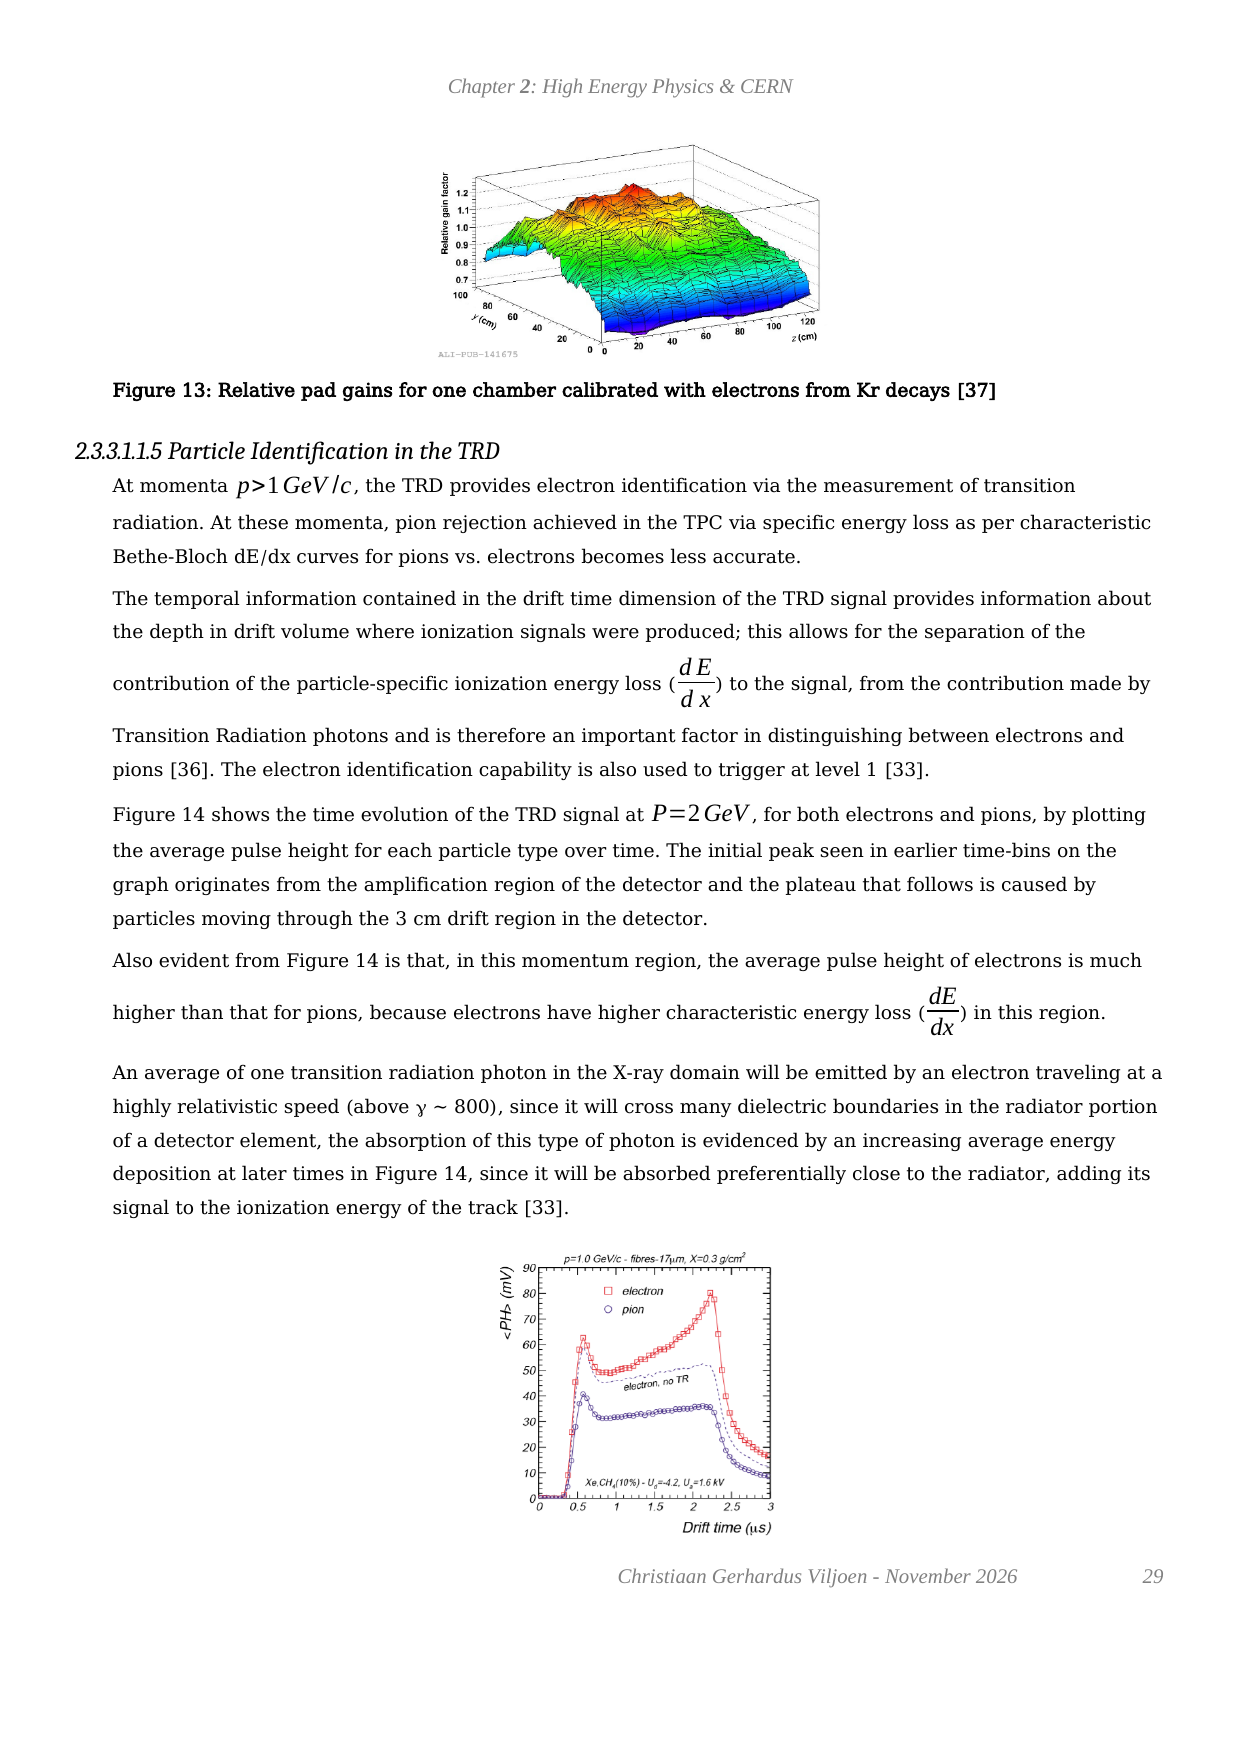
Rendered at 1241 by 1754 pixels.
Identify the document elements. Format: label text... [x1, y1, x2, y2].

text An average of one transition radiation photon in the X-ray domain will be emitted by an electron traveling at a highly relativistic speed (above ~ 800), since it will cross many dielectric boundaries in the radiator portion of a detector element, the absorption of this type of photon is evidenced by an increasing average energy deposition at later times in Figure 14, since it will be absorbed preferentially close to the radiator, adding its signal to the ionization energy of the track . [112, 1061, 1165, 1218]
picture [489, 1238, 800, 1539]
picture [436, 135, 842, 359]
subtitle Particle Identification in the TRD [75, 437, 1165, 466]
text Figure 14 shows the time evolution of the TRD signal at , for both electrons and pions, by plotting the average pulse height for each particle type over time. The initial peak seen in earlier time-bins on the graph originates from the amplification region of the detector and the plateau that follows is caused by particles moving through the 3 cm drift region in the detector. [112, 800, 1165, 929]
text Figure 13: Relative pad gains for one chamber calibrated with electrons from Kr decays [112, 378, 1165, 401]
text The temporal information contained in the drift time dimension of the TRD signal provides information about the depth in drift volume where ionization signals were produced; this allows for the separation of the contribution of the particle-specific ionization energy loss () to the signal, from the contribution made by Transition Radiation photons and is therefore an important factor in distinguishing between electrons and pions . The electron identification capability is also used to trigger at level 1 . [112, 586, 1165, 780]
text Also evident from Figure 14 is that, in this momentum region, the average pulse height of electrons is much higher than that for pions, because electrons have higher characteristic energy loss () in this region. [112, 948, 1165, 1041]
text At momenta , the TRD provides electron identification via the measurement of transition radiation. At these momenta, pion rejection achieved in the TPC via specific energy loss as per characteristic Bethe-Bloch dE/dx curves for pions vs. electrons becomes less accurate. [112, 472, 1165, 567]
